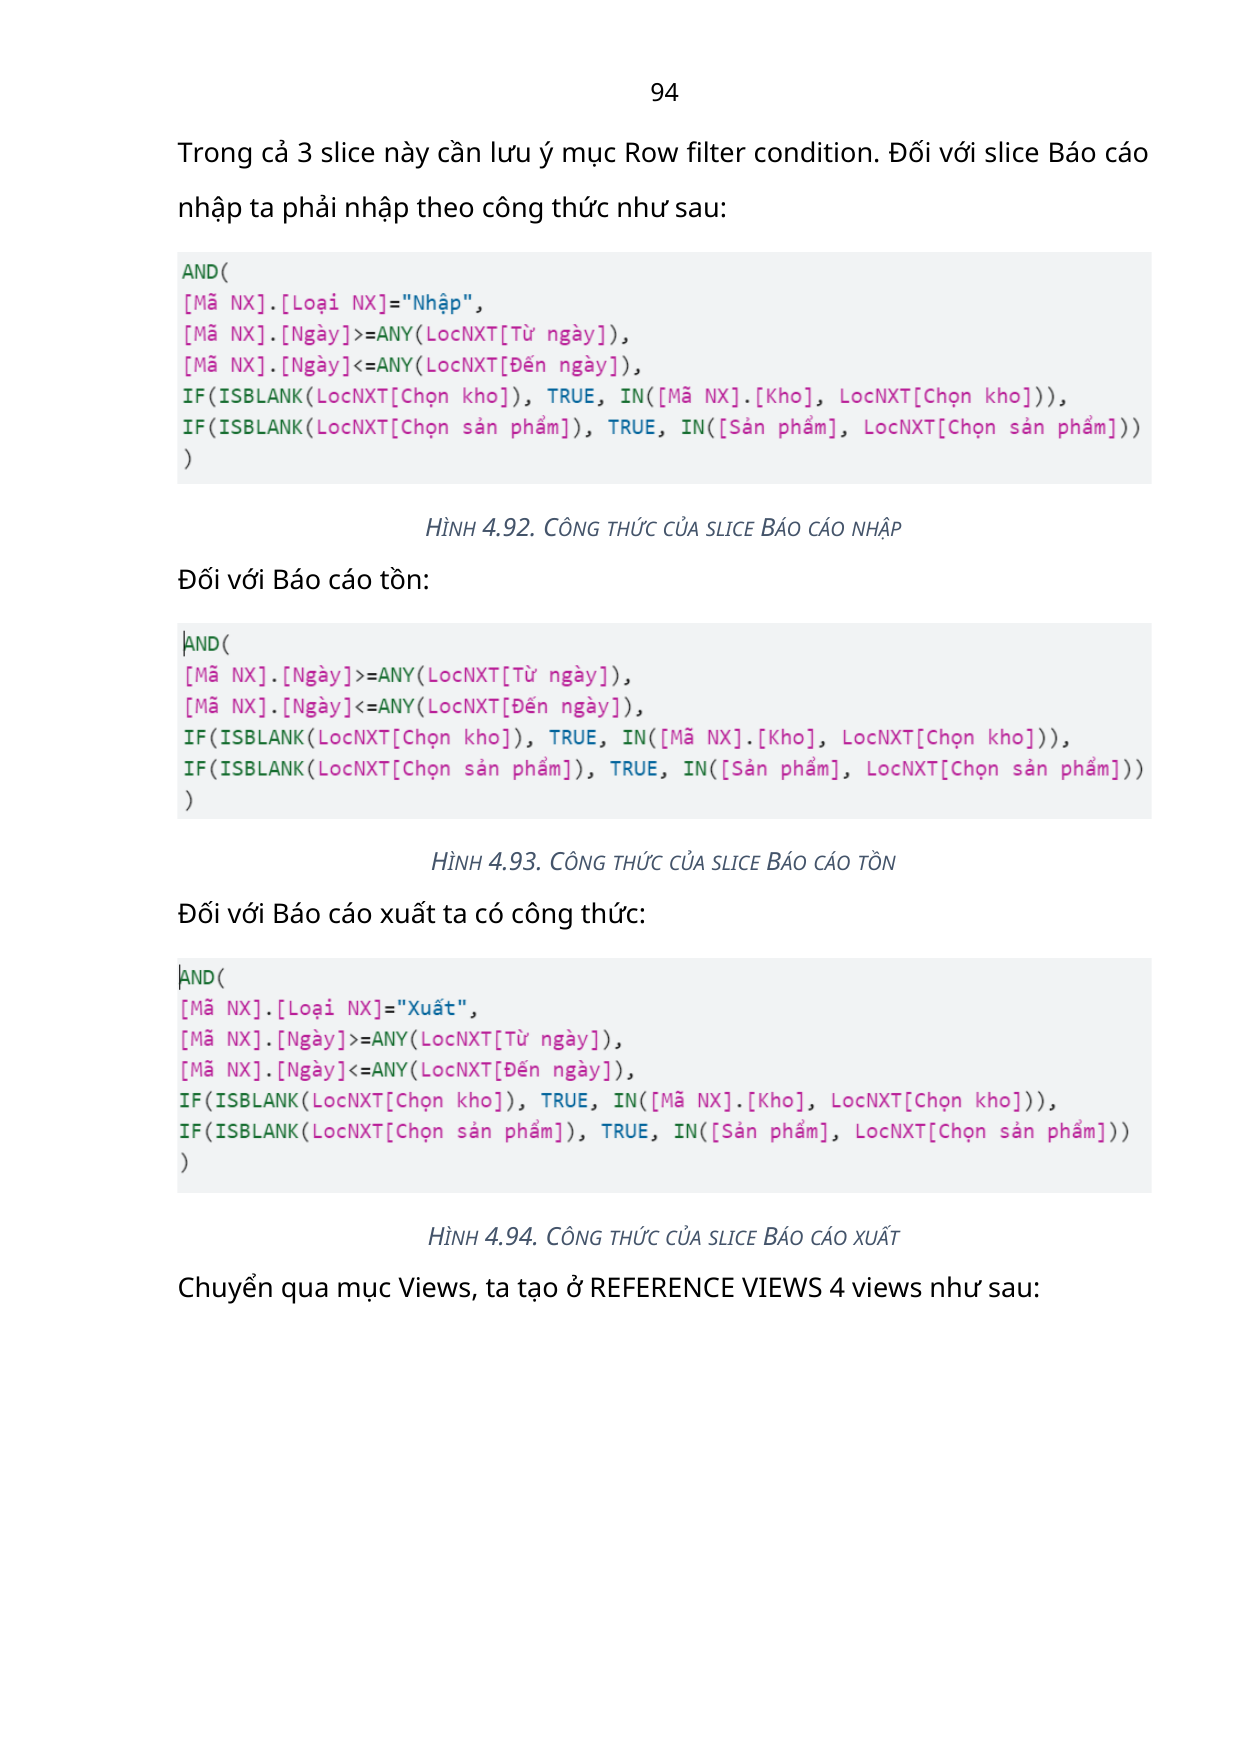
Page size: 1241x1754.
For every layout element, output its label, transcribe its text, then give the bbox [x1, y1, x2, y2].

text Đối với Báo cáo xuất ta có công thức: [177, 895, 1152, 932]
text Đối với Báo cáo tồn: [177, 560, 1152, 597]
picture [177, 623, 1152, 819]
text Hình 4.93. Công thức của slice Báo cáo tồn [177, 844, 1152, 878]
picture [177, 252, 1152, 484]
text Chuyển qua mục Views, ta tạo ở REFERENCE VIEWS 4 views như sau: [177, 1269, 1152, 1306]
text Hình 4.92. Công thức của slice Báo cáo nhập [177, 509, 1152, 543]
picture [177, 958, 1152, 1193]
text Trong cả 3 slice này cần lưu ý mục Row filter condition. Đối với slice Báo cáo nhập ta phải nhập theo công thức như sau: [177, 133, 1152, 225]
text Hình 4.94. Công thức của slice Báo cáo xuất [177, 1218, 1152, 1252]
